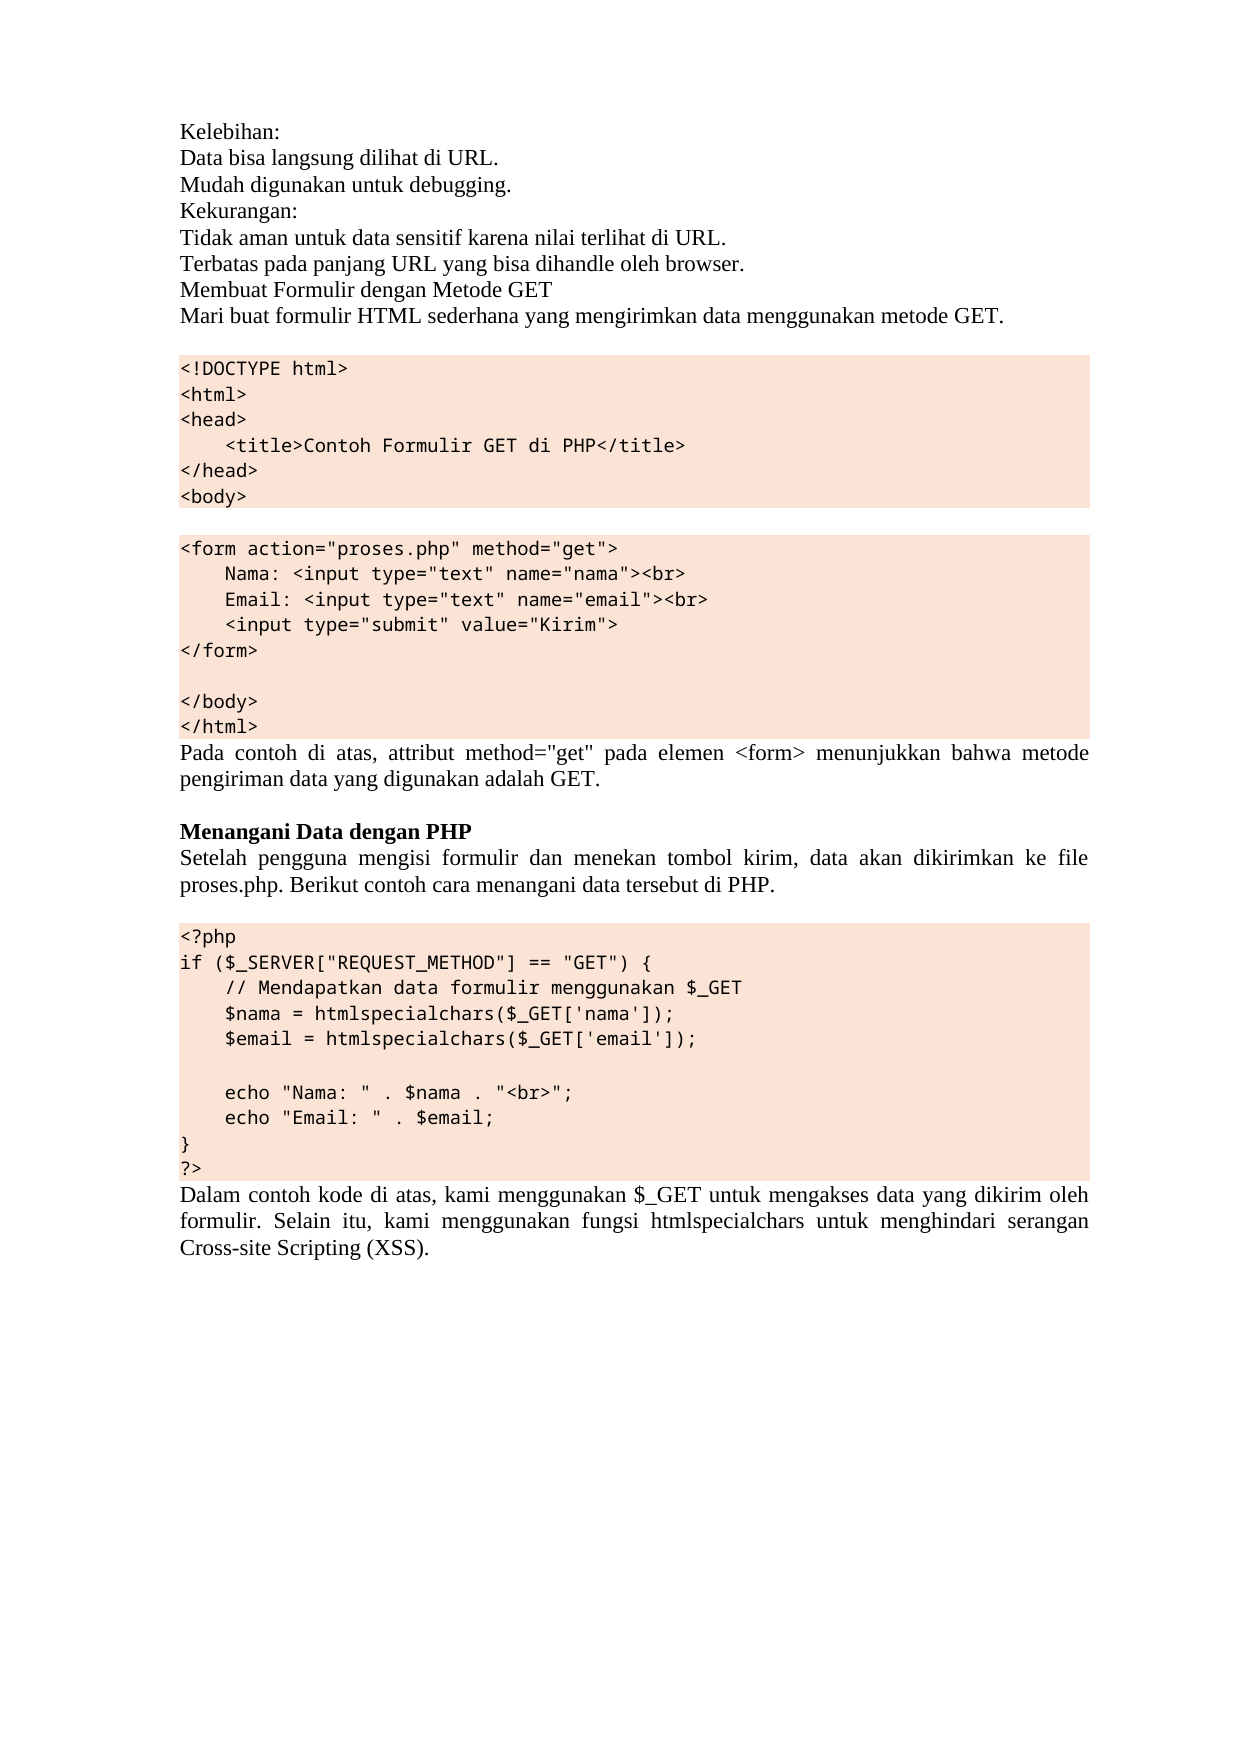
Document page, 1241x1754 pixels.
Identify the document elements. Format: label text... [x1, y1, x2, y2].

text // Mendapatkan data formulir menggunakan $_GET [179, 974, 1090, 1000]
text Dalam contoh kode di atas, kami menggunakan $_GET untuk mengakses data yang dikirim oleh formulir. Selain itu, kami menggunakan fungsi htmlspecialchars untuk menghindari serangan Cross-site Scripting (XSS). [179, 1181, 1090, 1260]
text </form> [179, 637, 1090, 662]
text <form action="proses.php" method="get"> [179, 535, 1090, 560]
text <!DOCTYPE html> [179, 355, 1090, 381]
text ?> [179, 1156, 1090, 1181]
text Data bisa langsung dilihat di URL. [179, 144, 1090, 171]
text Kelebihan: [179, 118, 1090, 144]
text Setelah pengguna mengisi formulir dan menekan tombol kirim, data akan dikirimkan ke file proses.php. Berikut contoh cara menangani data tersebut di PHP. [179, 844, 1090, 897]
text $nama = htmlspecialchars($_GET['nama']); [179, 1000, 1090, 1026]
text Pada contoh di atas, attribut method="get" pada elemen <form> menunjukkan bahwa metode pengiriman data yang digunakan adalah GET. [179, 739, 1090, 792]
text Tidak aman untuk data sensitif karena nilai terlihat di URL. [179, 223, 1090, 250]
text </body> [179, 688, 1090, 713]
text if ($_SERVER["REQUEST_METHOD"] == "GET") { [179, 949, 1090, 974]
text <input type="submit" value="Kirim"> [179, 611, 1090, 637]
text Email: <input type="text" name="email"><br> [179, 586, 1090, 611]
text <body> [179, 483, 1090, 508]
text Kekurangan: [179, 197, 1090, 223]
text Membuat Formulir dengan Metode GET [179, 276, 1090, 303]
text <html> [179, 381, 1090, 406]
text Menangani Data dengan PHP [179, 818, 1090, 844]
text Terbatas pada panjang URL yang bisa dihandle oleh browser. [179, 250, 1090, 276]
text <head> [179, 406, 1090, 432]
text </html> [179, 713, 1090, 739]
text $email = htmlspecialchars($_GET['email']); [179, 1026, 1090, 1051]
text <title>Contoh Formulir GET di PHP</title> [179, 432, 1090, 457]
text Mari buat formulir HTML sederhana yang mengirimkan data menggunakan metode GET. [179, 303, 1090, 329]
text } [179, 1130, 1090, 1156]
text echo "Email: " . $email; [179, 1104, 1090, 1130]
text <?php [179, 923, 1090, 949]
text Mudah digunakan untuk debugging. [179, 171, 1090, 197]
text Nama: <input type="text" name="nama"><br> [179, 560, 1090, 586]
text </head> [179, 457, 1090, 483]
text echo "Nama: " . $nama . "<br>"; [179, 1079, 1090, 1104]
